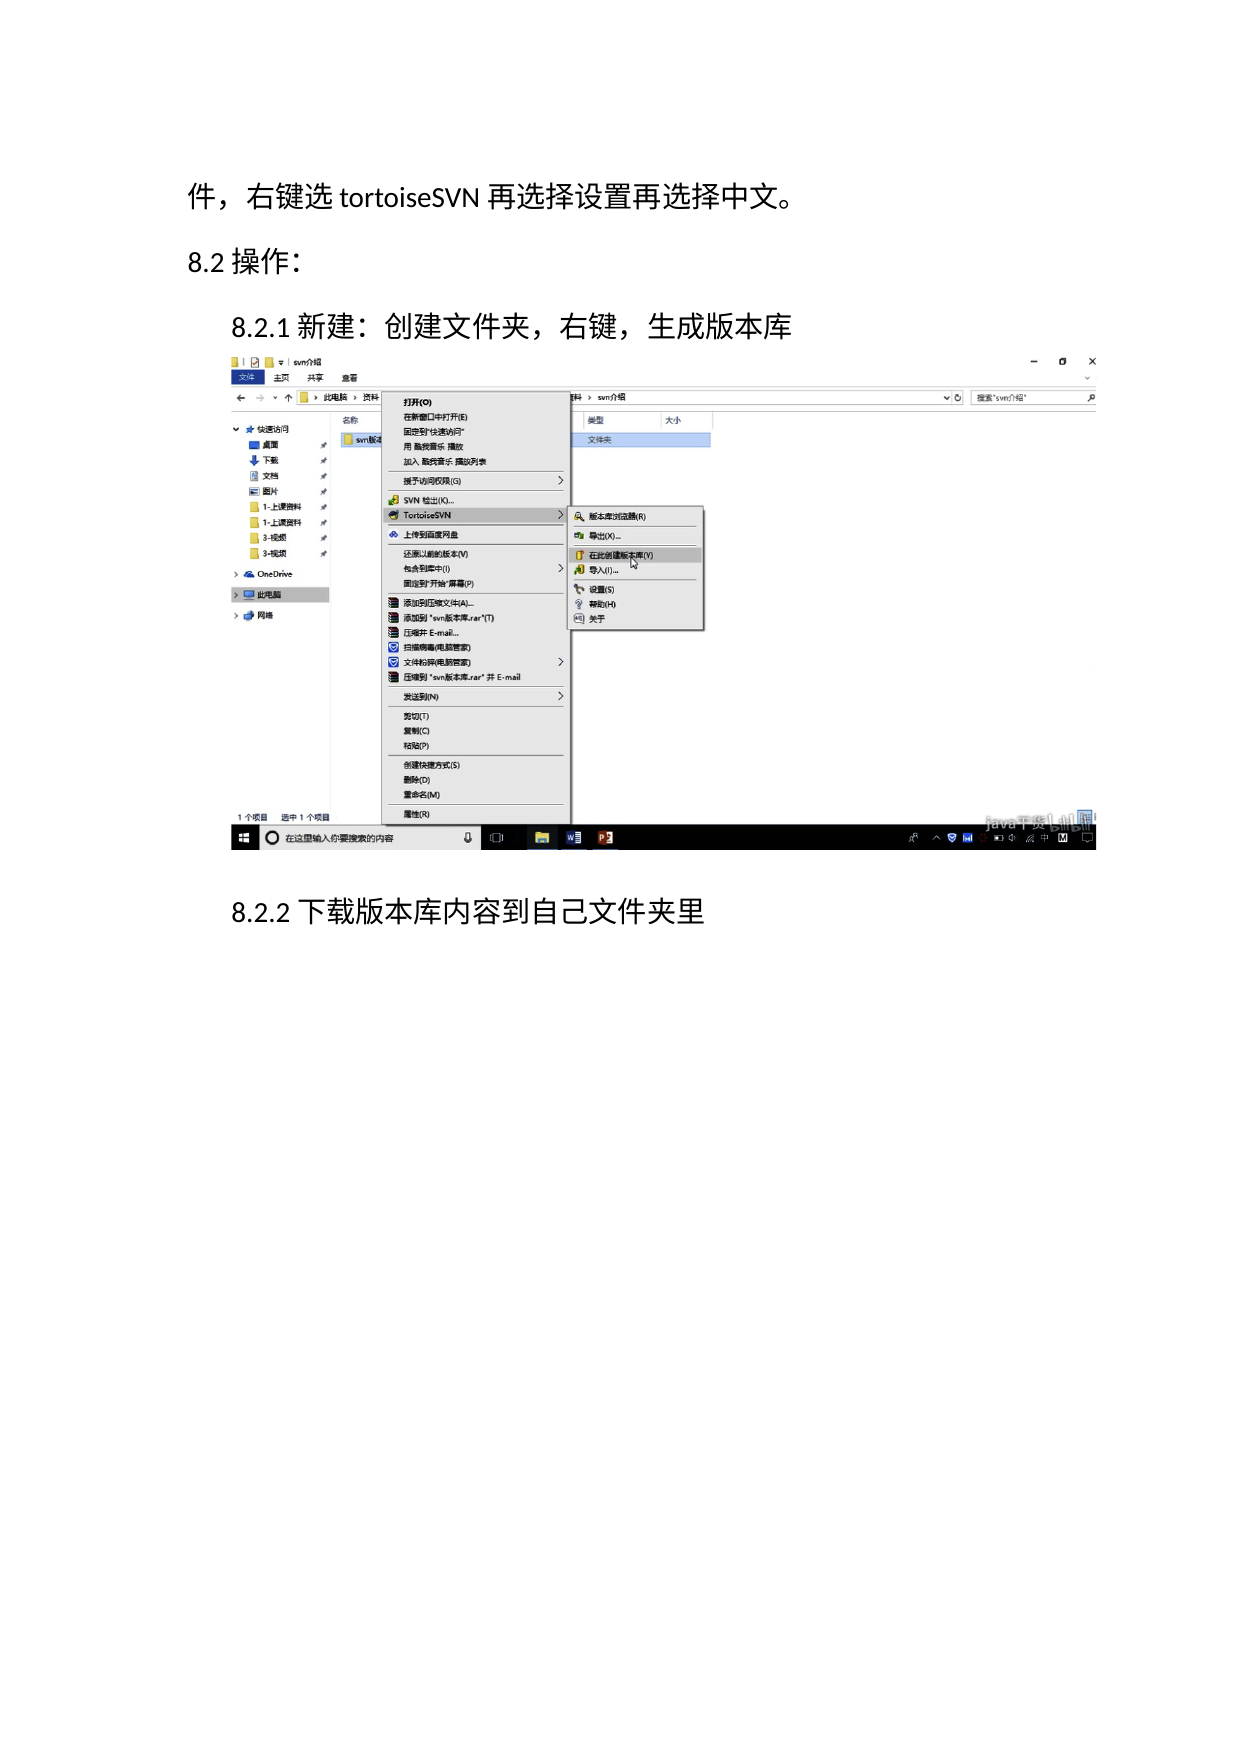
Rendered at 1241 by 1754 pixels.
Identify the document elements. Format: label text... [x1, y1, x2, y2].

picture [231, 357, 1097, 850]
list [187, 162, 1053, 227]
list 8.2.1 新建：创建文件夹，右键，生成版本库 [187, 292, 1053, 357]
list 8.2.2 下载版本库内容到自己文件夹里 [187, 877, 1053, 942]
list 8.2 操作： [187, 227, 1053, 292]
